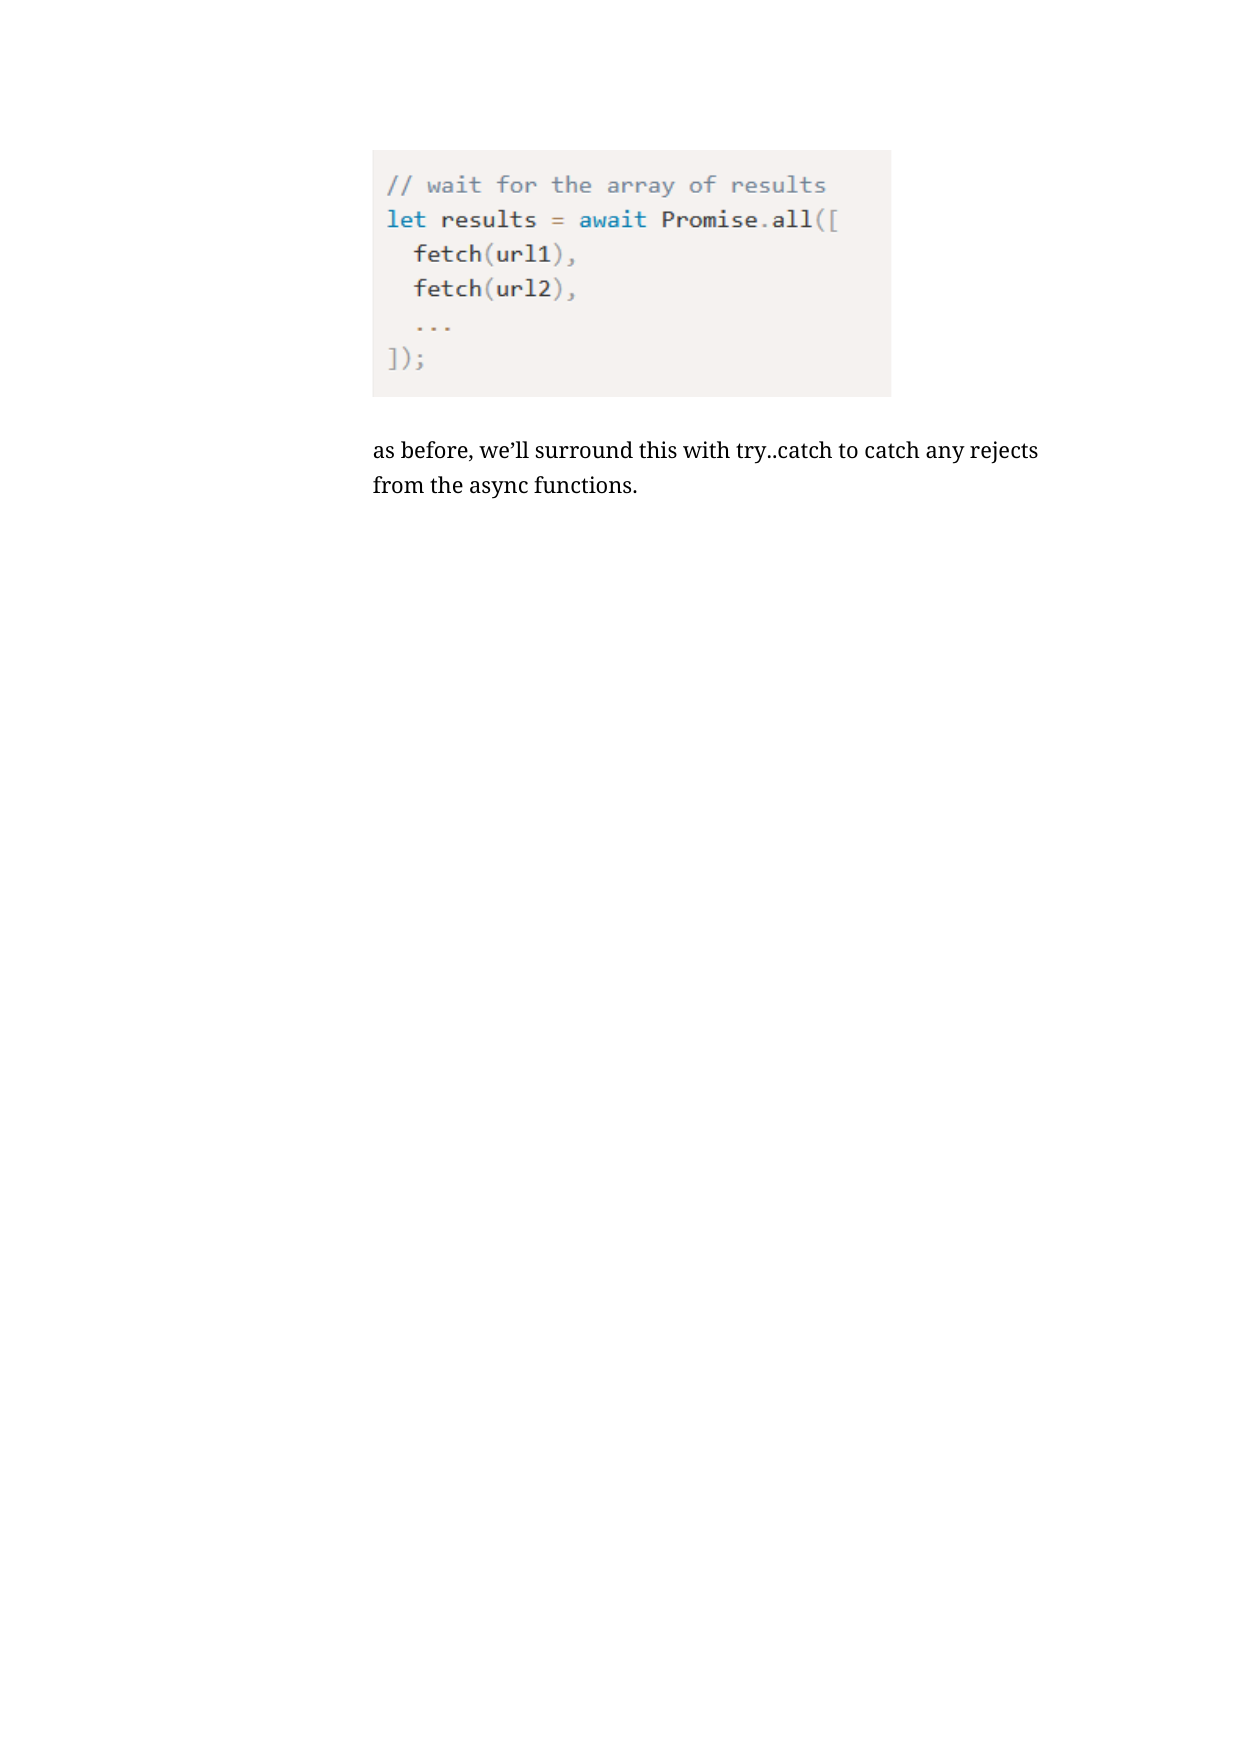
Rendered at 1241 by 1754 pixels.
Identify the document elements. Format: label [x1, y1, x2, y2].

list [335, 150, 1090, 499]
picture [372, 150, 892, 397]
